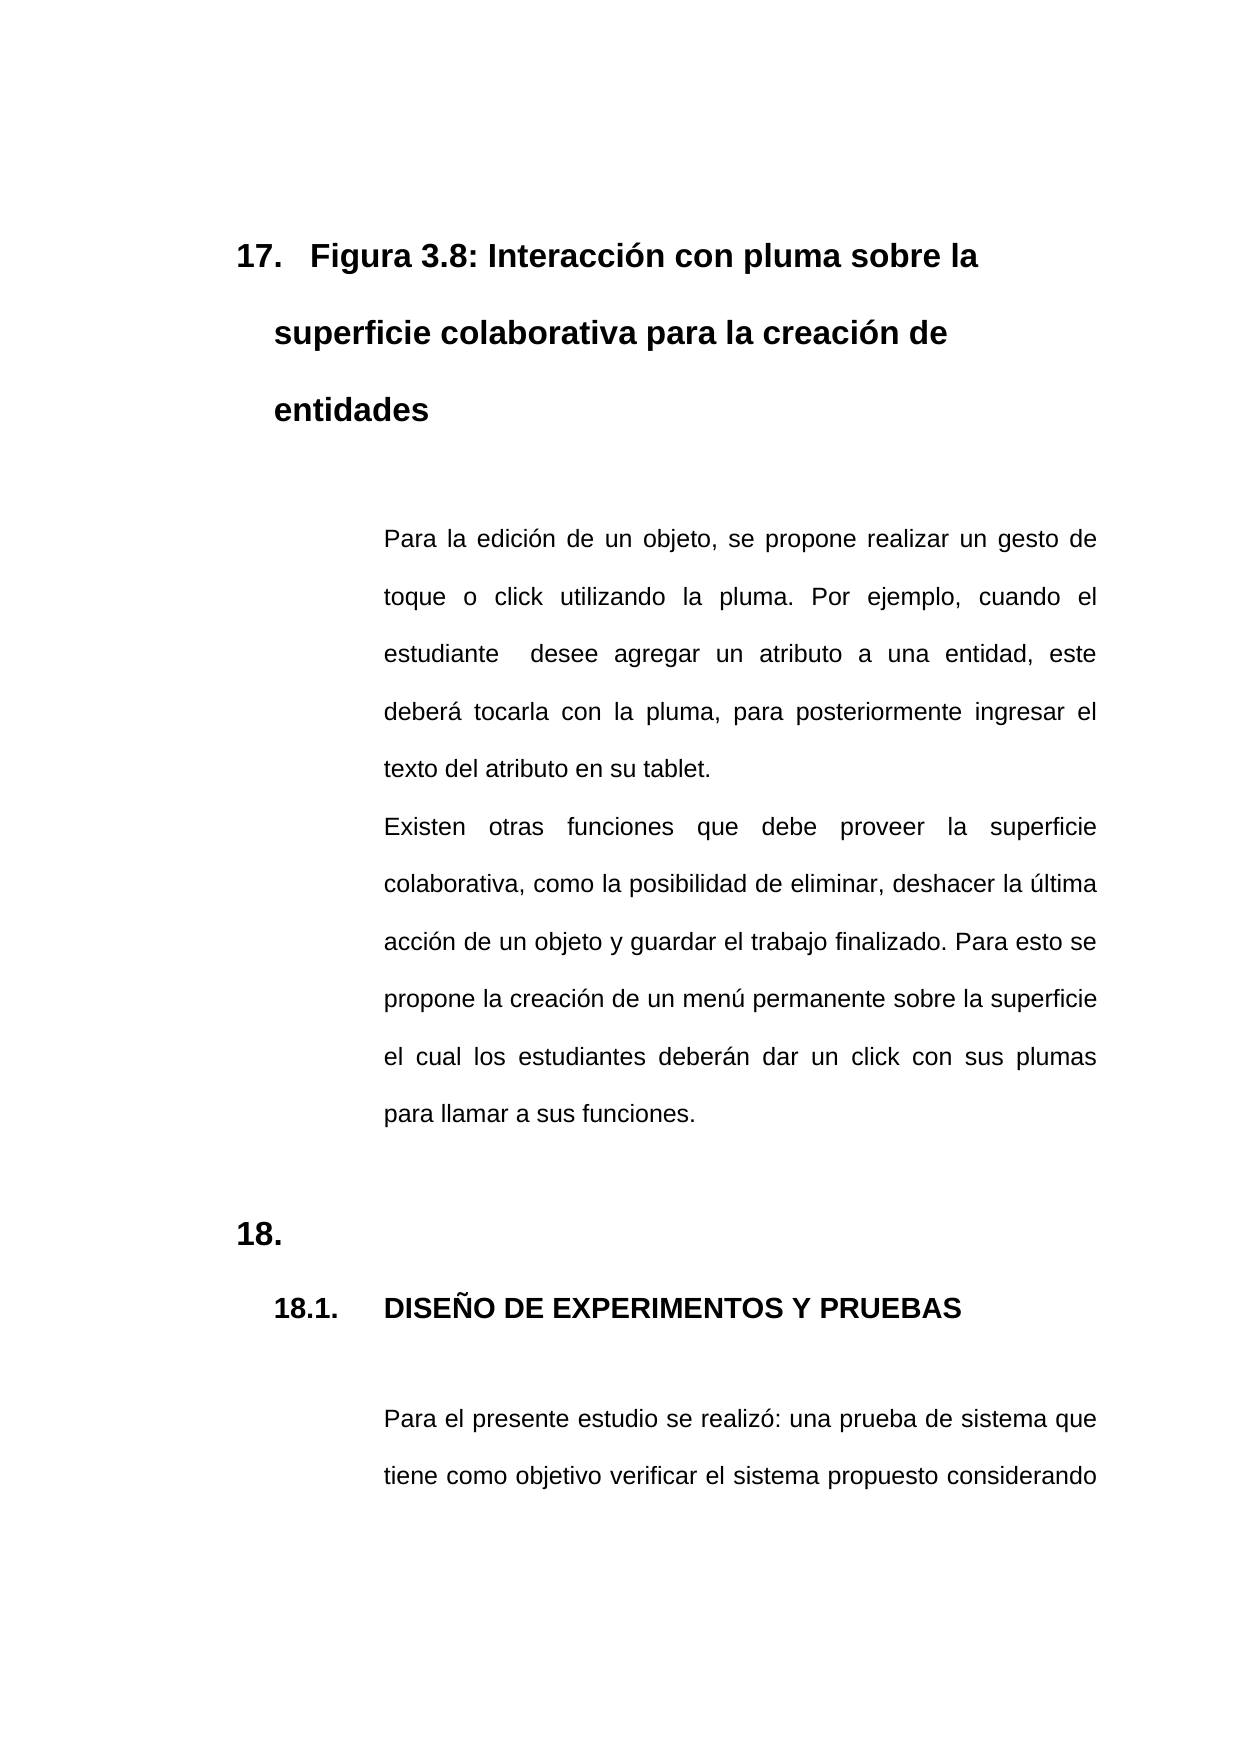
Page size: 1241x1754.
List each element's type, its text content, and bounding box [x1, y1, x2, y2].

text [384, 1404, 1098, 1490]
text DISEÑO DE EXPERIMENTOS Y PRUEBAS [274, 1291, 1098, 1325]
text Para la edición de un objeto, se propone realizar un gesto de toque o click utilizando la pluma. Por ejemplo, cuando el estudiante desee agregar un atributo a una entidad, este deberá tocarla con la pluma, para posteriormente ingresar el texto del atributo en su tablet. [384, 524, 1098, 783]
text Figura 3.8: Interacción con pluma sobre la superficie colaborativa para la creación de entidades [236, 236, 1098, 428]
text Existen otras funciones que debe proveer la superficie colaborativa, como la posibilidad de eliminar, deshacer la última acción de un objeto y guardar el trabajo finalizado. Para esto se propone la creación de un menú permanente sobre la superficie el cual los estudiantes deberán dar un click con sus plumas para llamar a sus funciones. [384, 812, 1098, 1128]
